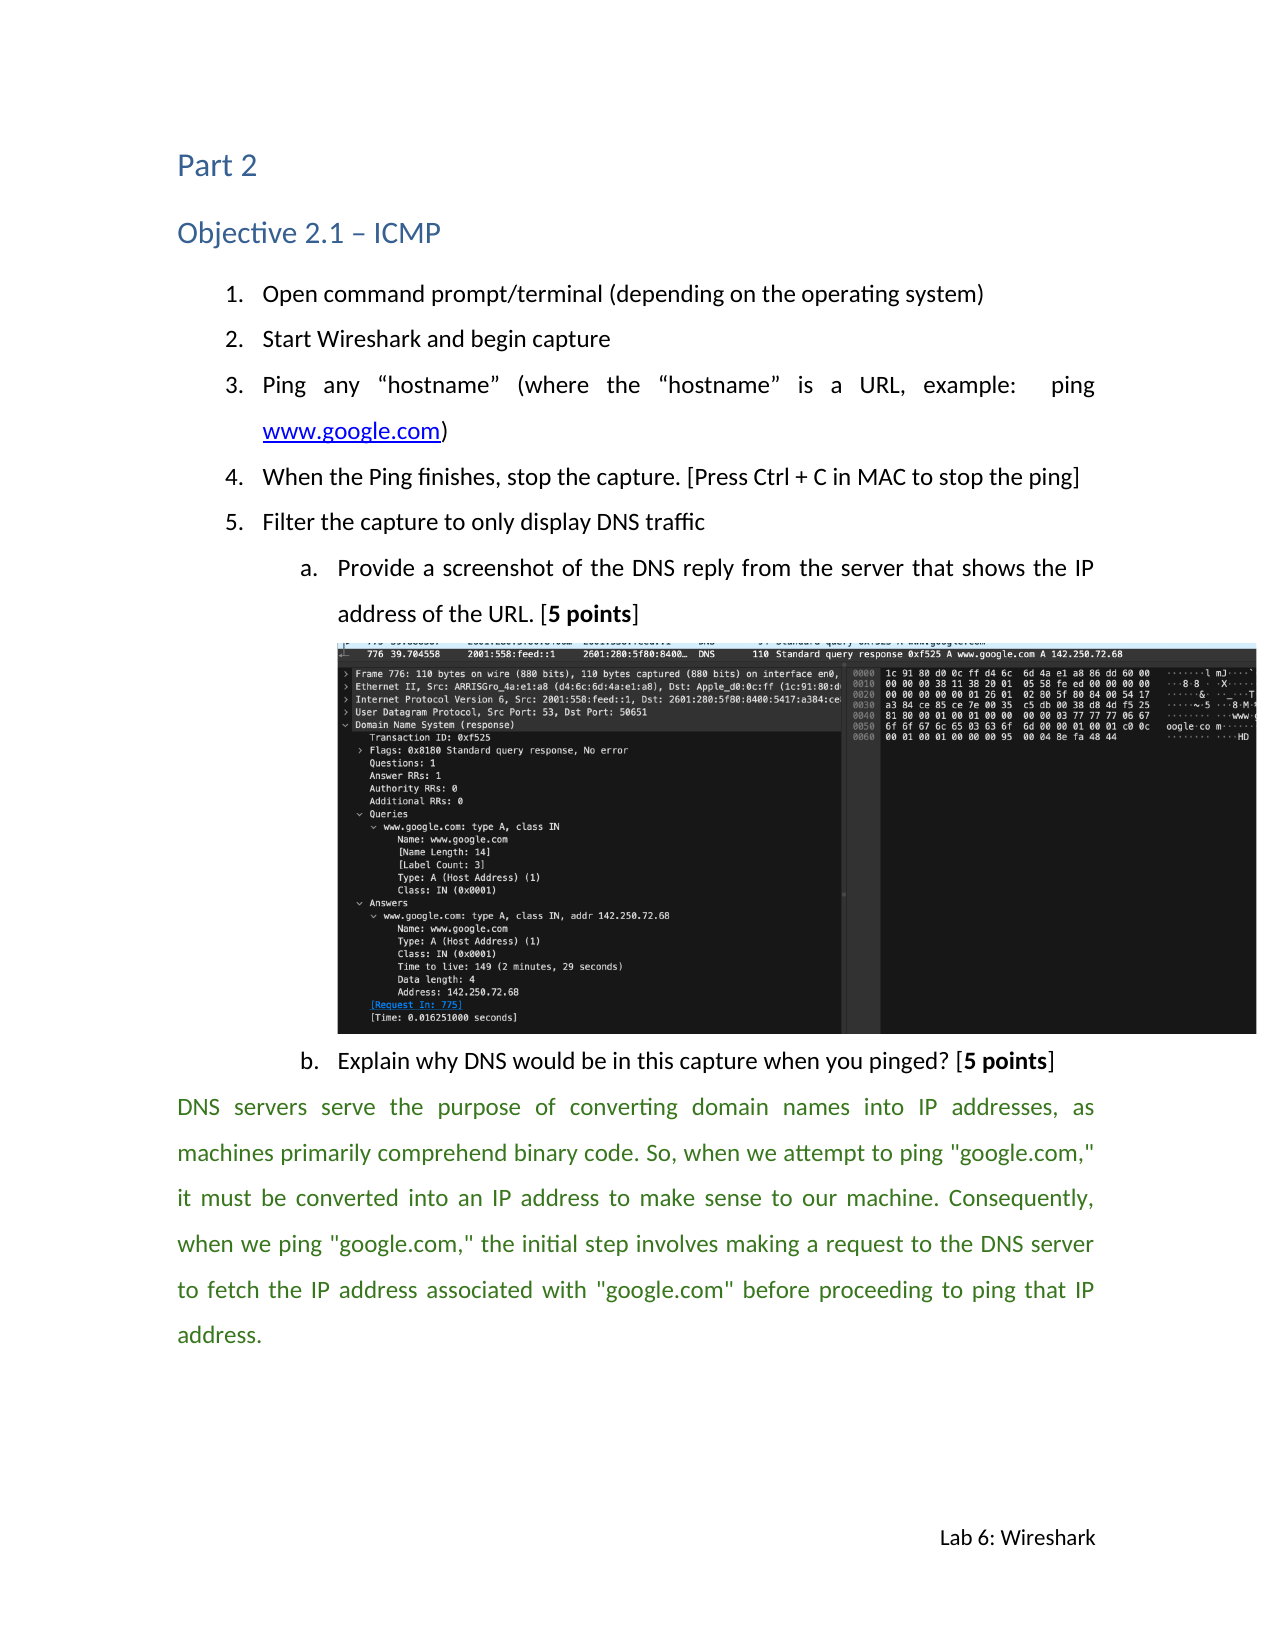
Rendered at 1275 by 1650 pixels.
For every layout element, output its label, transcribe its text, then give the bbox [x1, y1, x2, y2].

list Ping any “hostname” (where the “hostname” is a URL, example: ping www.google.com) [225, 369, 1096, 446]
subtitle Objective 2.1 – ICMP [177, 213, 1096, 251]
picture [337, 643, 1257, 1034]
list Open command prompt/terminal (depending on the operating system) [225, 278, 1096, 308]
list Start Wireshark and begin capture [225, 324, 1096, 354]
text DNS servers serve the purpose of converting domain names into IP addresses, as machines primarily comprehend binary code. So, when we attempt to ping "google.com," it must be converted into an IP address to make sense to our machine. Consequently, when we ping "google.com," the initial step involves making a request to the DNS server to fetch the IP address associated with "google.com" before proceeding to ping that IP address. [177, 1091, 1096, 1350]
list Filter the capture to only display DNS traffic [225, 507, 1096, 537]
list Provide a screenshot of the DNS reply from the server that shows the IP address of the URL. [5 points] [300, 552, 1096, 628]
list When the Ping finishes, stop the capture. [Press Ctrl + C in MAC to stop the ping] [225, 461, 1096, 491]
subtitle Part 2 [177, 144, 1096, 184]
list Explain why DNS would be in this capture when you pinged? [5 points] [300, 1045, 1096, 1076]
